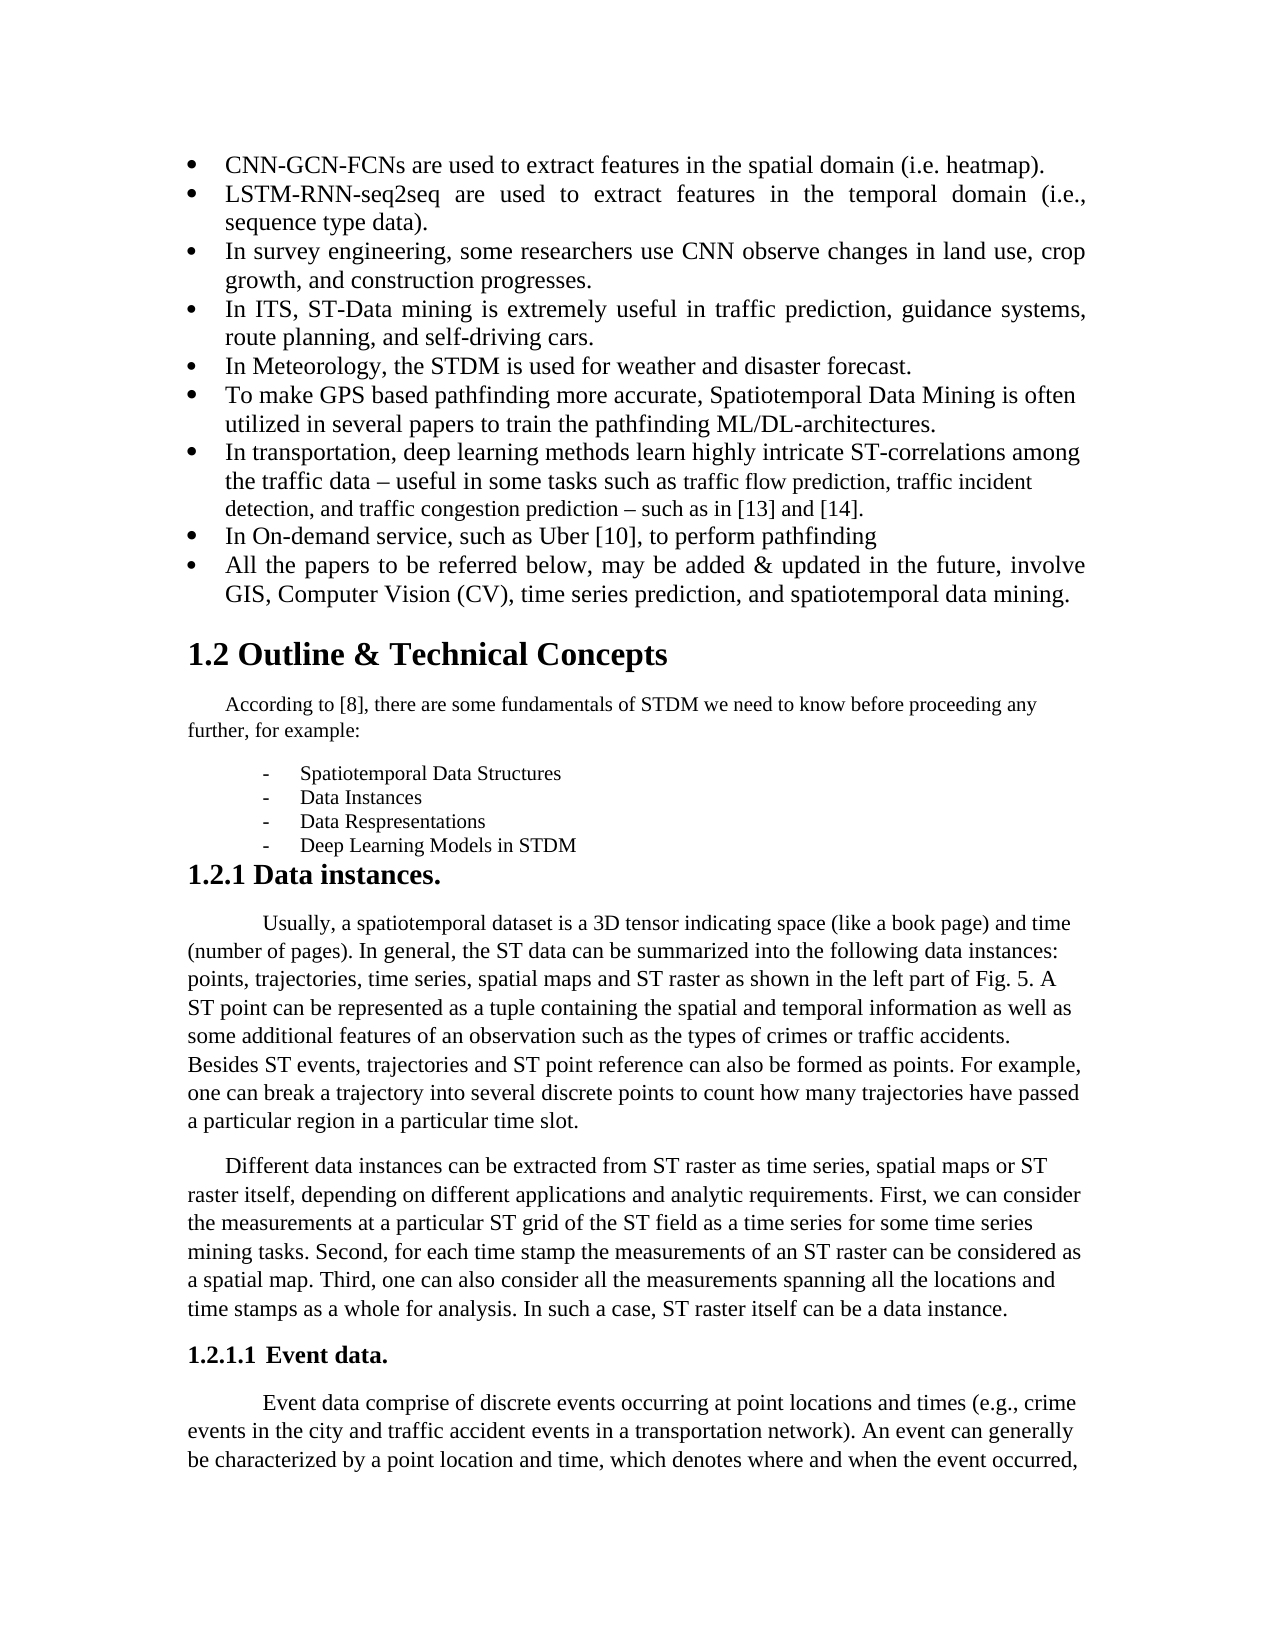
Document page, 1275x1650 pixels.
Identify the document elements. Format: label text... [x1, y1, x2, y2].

text According to [8], there are some fundamentals of STDM we need to know before proceeding any further, for example: [187, 692, 1087, 742]
list Data Respresentations [262, 809, 1087, 833]
list LSTM-RNN-seq2seq are used to extract features in the temporal domain (i.e., sequence type data). [187, 179, 1087, 236]
list To make GPS based pathfinding more accurate, Spatiotemporal Data Mining is often utilized in several papers to train the pathfinding ML/DL-architectures. [187, 380, 1087, 437]
list Data Instances [262, 784, 1087, 809]
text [187, 1389, 1087, 1472]
text 1.2.1 Data instances. [187, 857, 1087, 890]
text Usually, a spatiotemporal dataset is a 3D tensor indicating space (like a book page) and time (number of pages). In general, the ST data can be summarized into the following data instances: points, trajectories, time series, spatial maps and ST raster as shown in the left part of Fig. 5. A ST point can be represented as a tuple containing the spatial and temporal information as well as some additional features of an observation such as the types of crimes or traffic accidents. Besides ST events, trajectories and ST point reference can also be formed as points. For example, one can break a trajectory into several discrete points to count how many trajectories have passed a particular region in a particular time slot. [187, 909, 1087, 1134]
text Different data instances can be extracted from ST raster as time series, spatial maps or ST raster itself, depending on different applications and analytic requirements. First, we can consider the measurements at a particular ST grid of the ST field as a time series for some time series mining tasks. Second, for each time stamp the measurements of an ST raster can be considered as a spatial map. Third, one can also consider all the measurements spanning all the locations and time stamps as a whole for analysis. In such a case, ST raster itself can be a data instance. [187, 1153, 1087, 1321]
list Spatiotemporal Data Structures [262, 761, 1087, 784]
list In survey engineering, some researchers use CNN observe changes in land use, crop growth, and construction progresses. [187, 236, 1087, 294]
text 1.2.1.1 Event data. [187, 1340, 1087, 1369]
list In transportation, deep learning methods learn highly intricate ST-correlations among the traffic data – useful in some tasks such as traffic flow prediction, traffic incident detection, and traffic congestion prediction – such as in [13] and [14]. [187, 437, 1087, 521]
text 1.2 Outline & Technical Concepts [187, 634, 1087, 672]
list In Meteorology, the STDM is used for weather and disaster forecast. [187, 351, 1087, 380]
list All the papers to be referred below, may be added & updated in the future, involve GIS, Computer Vision (CV), time series prediction, and spatiotemporal data mining. [187, 550, 1087, 608]
list In ITS, ST-Data mining is extremely useful in traffic prediction, guidance systems, route planning, and self-driving cars. [187, 294, 1087, 351]
list Deep Learning Models in STDM [262, 833, 1087, 857]
list In On-demand service, such as Uber [10], to perform pathfinding [187, 521, 1087, 550]
list CNN-GCN-FCNs are used to extract features in the spatial domain (i.e. heatmap). [187, 150, 1087, 179]
